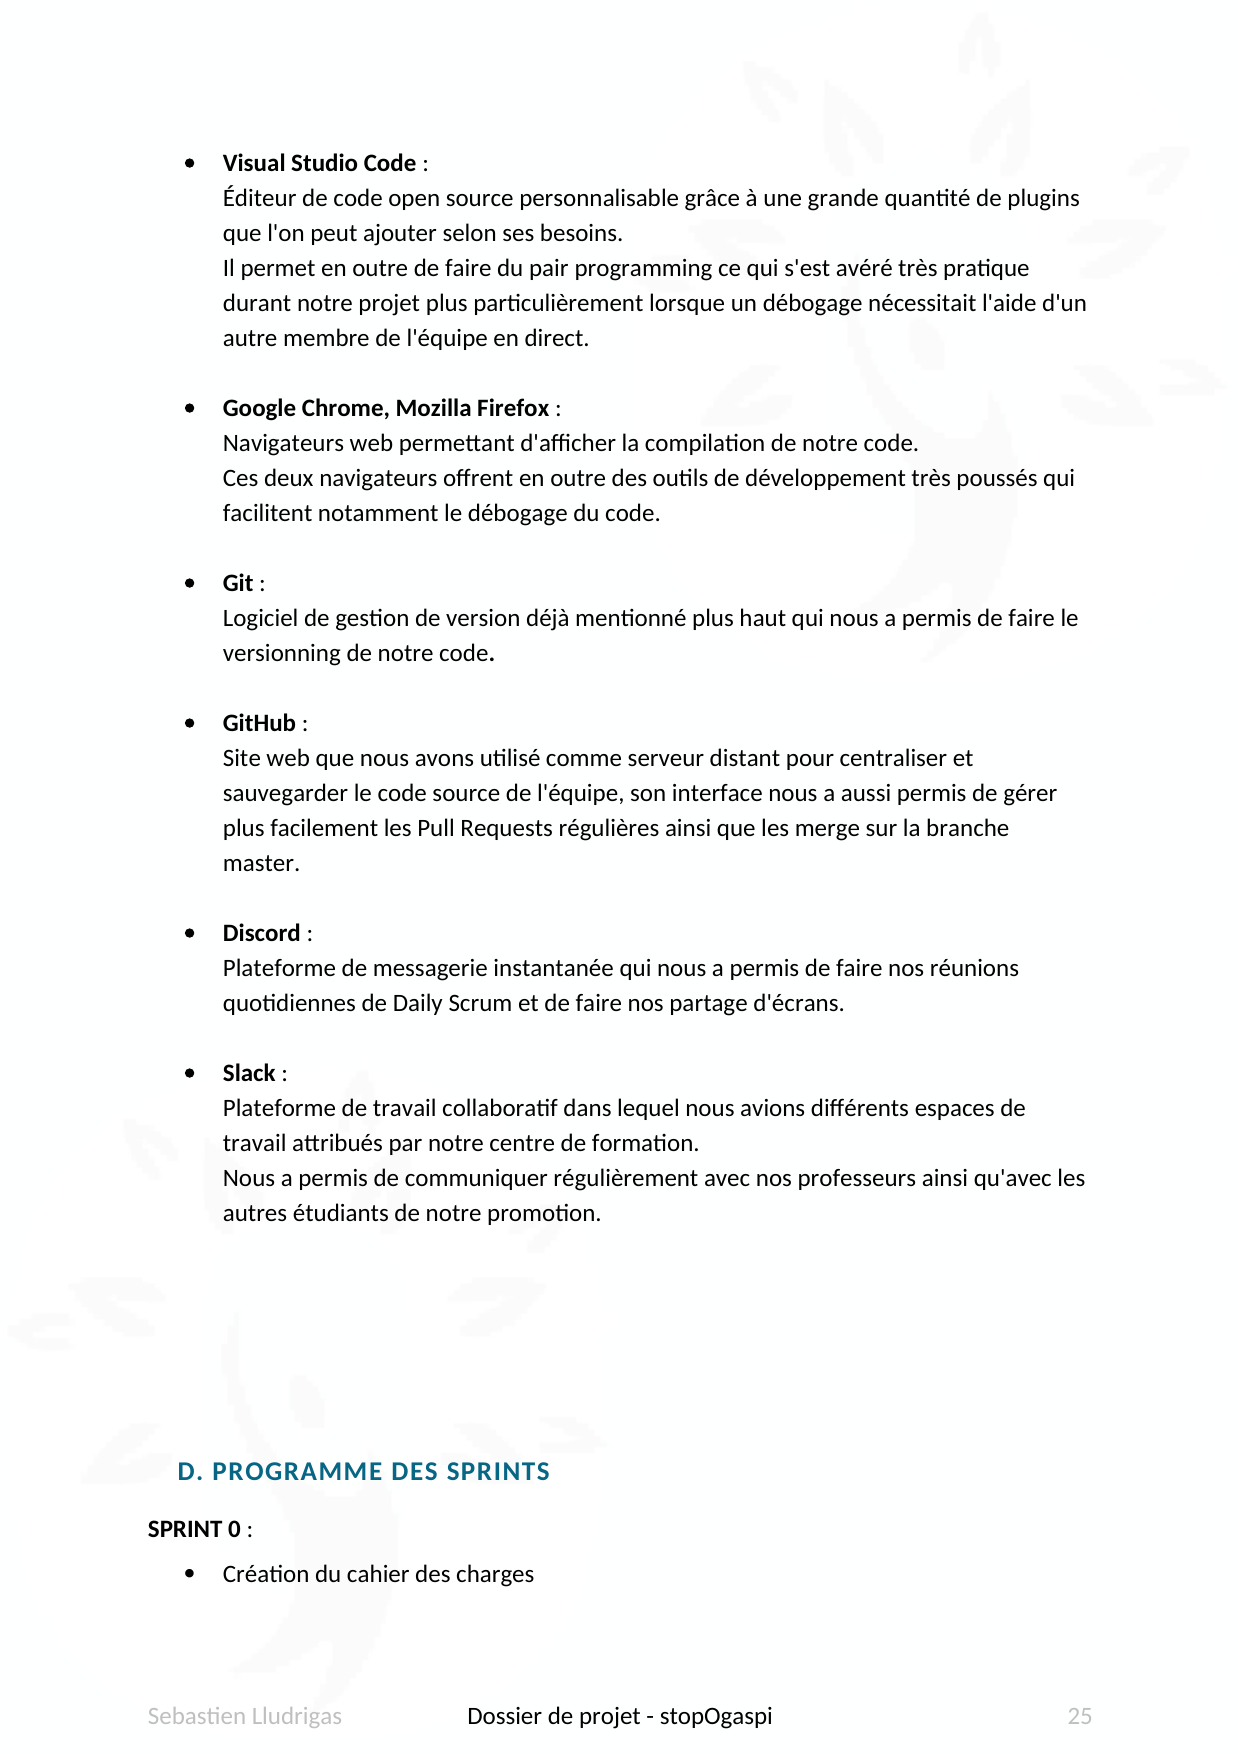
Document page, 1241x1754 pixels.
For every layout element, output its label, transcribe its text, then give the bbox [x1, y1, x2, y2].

list Navigateurs web permettant d'afficher la compilation de notre code. [223, 428, 1093, 458]
list GitHub : [185, 708, 1093, 738]
list Plateforme de messagerie instantanée qui nous a permis de faire nos réunions quotidiennes de Daily Scrum et de faire nos partage d'écrans. [223, 953, 1093, 1018]
list Discord : [185, 918, 1093, 948]
list Google Chrome, Mozilla Firefox : [185, 393, 1093, 423]
list Visual Studio Code : [185, 148, 1093, 178]
list Plateforme de travail collaboratif dans lequel nous avions différents espaces de travail attribués par notre centre de formation. Nous a permis de communiquer régulièrement avec nos professeurs ainsi qu'avec les autres étudiants de notre promotion. [223, 1093, 1093, 1228]
list Slack : [185, 1058, 1093, 1088]
list Git : [185, 568, 1093, 598]
list Ces deux navigateurs offrent en outre des outils de développement très poussés qui facilitent notamment le débogage du code. [223, 463, 1093, 528]
list Création du cahier des charges [185, 1558, 1093, 1589]
subtitle d. programme des sprints [177, 1454, 1093, 1487]
list Logiciel de gestion de version déjà mentionné plus haut qui nous a permis de faire le versionning de notre code. [223, 603, 1093, 668]
list Site web que nous avons utilisé comme serveur distant pour centraliser et sauvegarder le code source de l'équipe, son interface nous a aussi permis de gérer plus facilement les Pull Requests régulières ainsi que les merge sur la branche master. [223, 743, 1093, 878]
list Éditeur de code open source personnalisable grâce à une grande quantité de plugins que l'on peut ajouter selon ses besoins. Il permet en outre de faire du pair programming ce qui s'est avéré très pratique durant notre projet plus particulièrement lorsque un débogage nécessitait l'aide d'un autre membre de l'équipe en direct. [223, 183, 1093, 353]
text SPRINT 0 : [148, 1513, 1093, 1543]
